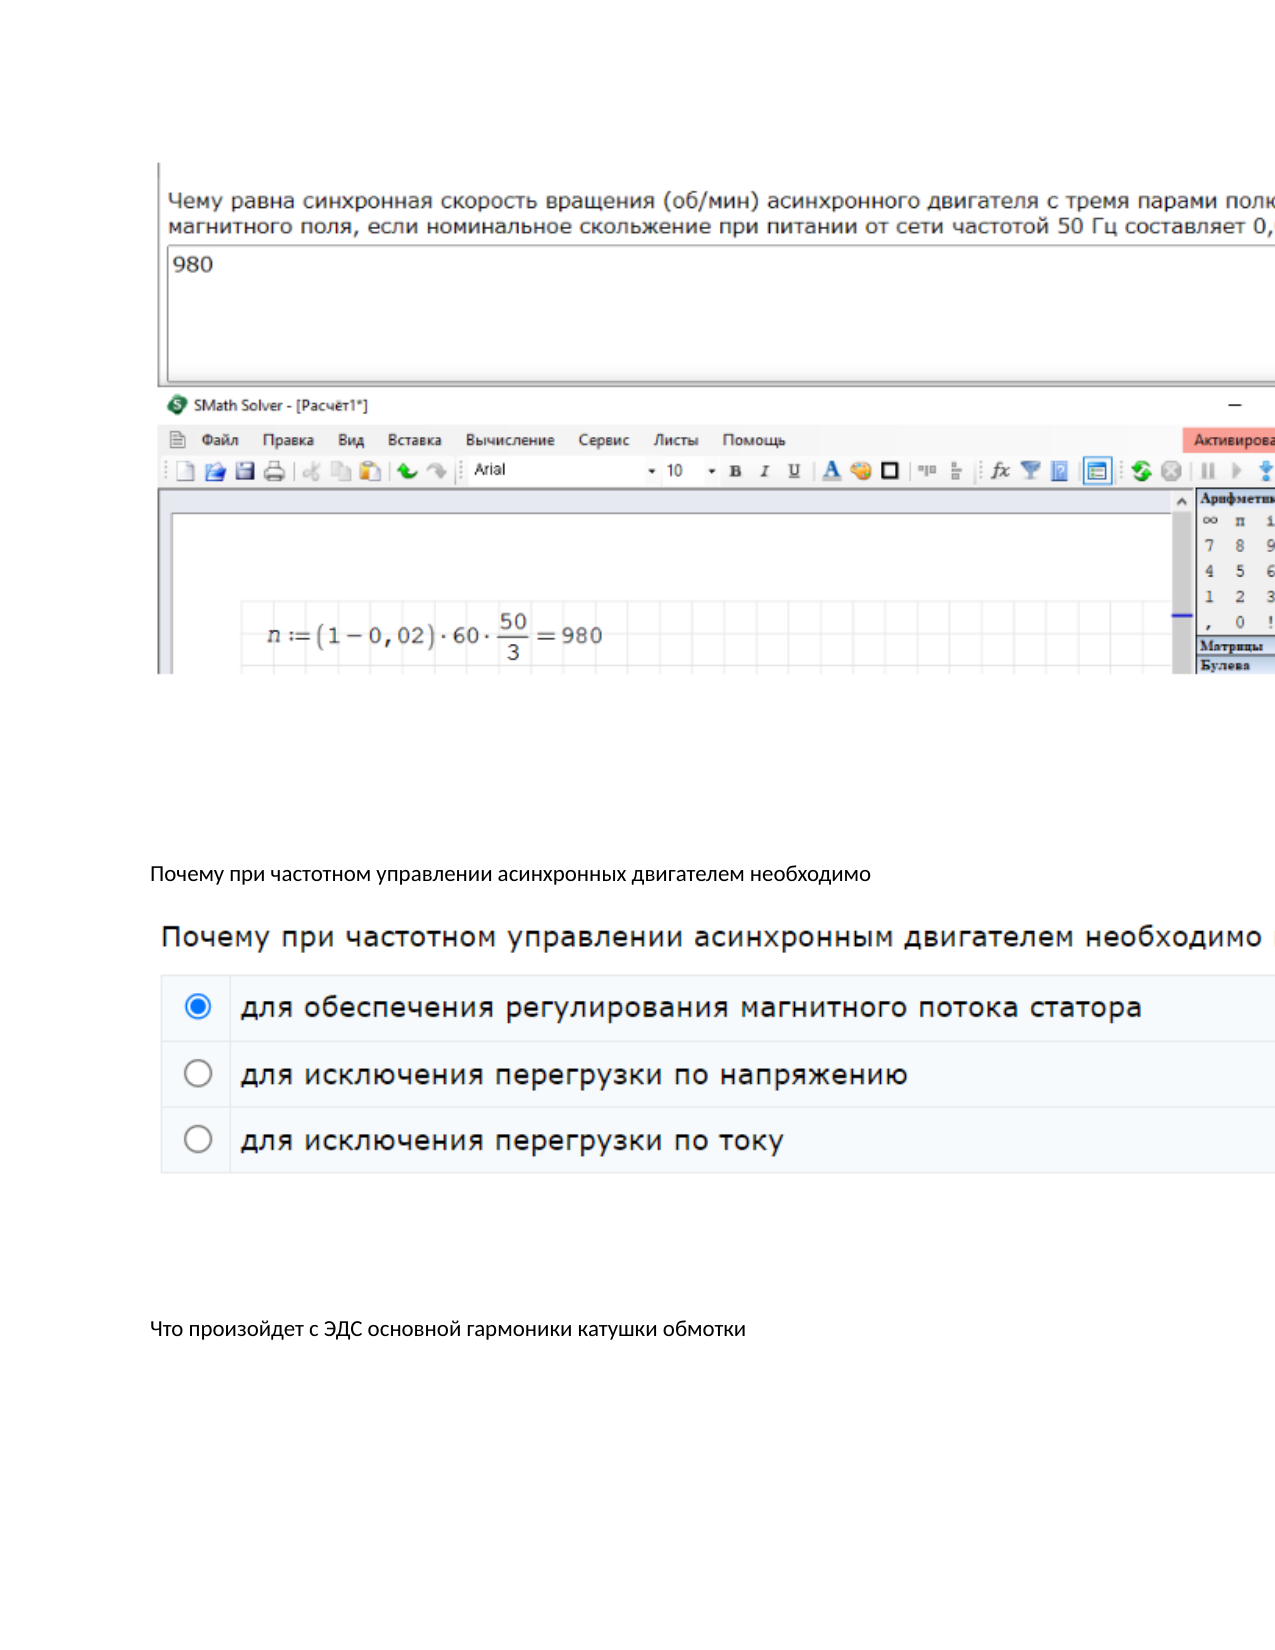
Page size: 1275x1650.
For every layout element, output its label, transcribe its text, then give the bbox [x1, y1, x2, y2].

text Почему при частотном управлении асинхронных двигателем необходимо [150, 859, 1125, 888]
picture [150, 906, 1275, 1202]
text Что произойдет с ЭДС основной гармоники катушки обмотки [150, 1314, 1125, 1342]
picture [150, 150, 1275, 701]
